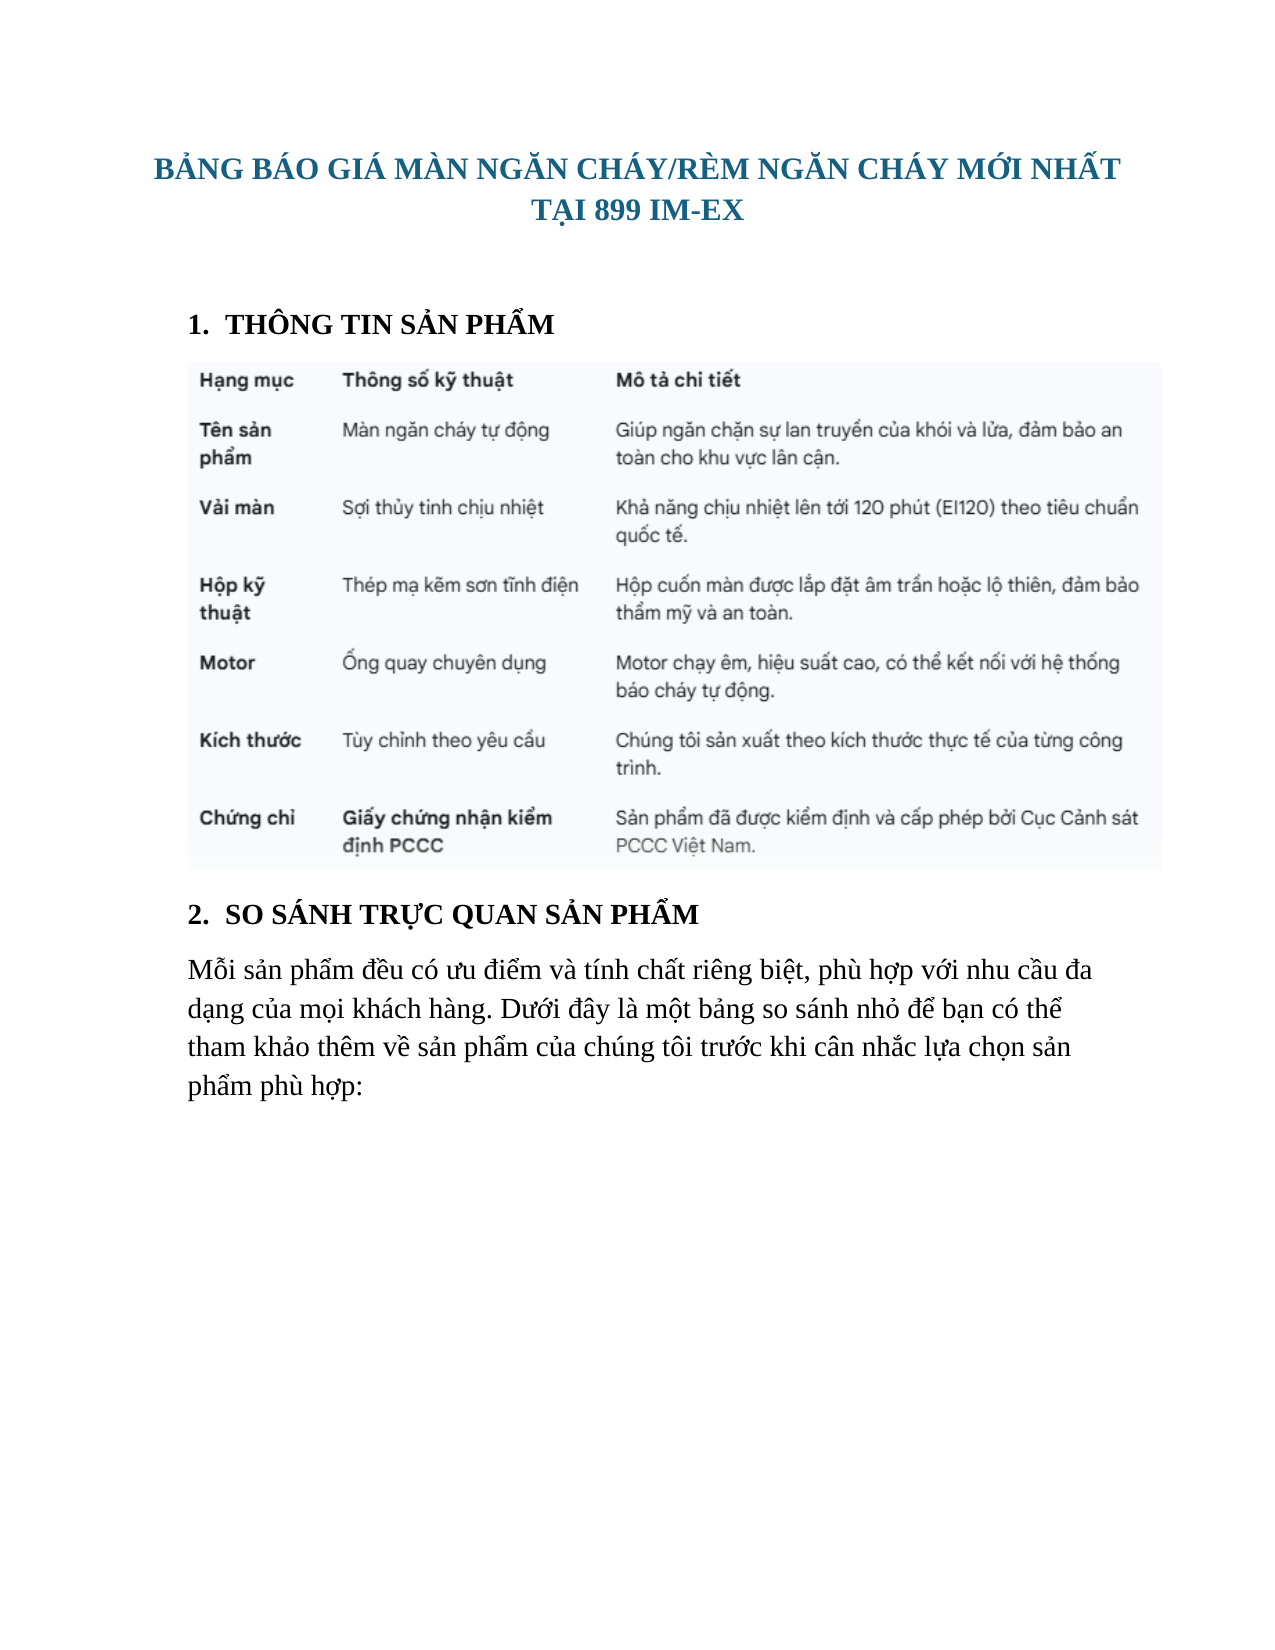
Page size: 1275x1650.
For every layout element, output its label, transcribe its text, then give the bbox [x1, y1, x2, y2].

list THÔNG TIN SẢN PHẨM [187, 307, 1125, 341]
list SO SÁNH TRỰC QUAN SẢN PHẨM [187, 897, 1125, 931]
text BẢNG BÁO GIÁ MÀN NGĂN CHÁY/RÈM NGĂN CHÁY MỚI NHẤT TẠI 899 IM-EX [150, 150, 1125, 227]
picture [187, 362, 1163, 876]
text Mỗi sản phẩm đều có ưu điểm và tính chất riêng biệt, phù hợp với nhu cầu đa dạng của mọi khách hàng. Dưới đây là một bảng so sánh nhỏ để bạn có thể tham khảo thêm về sản phẩm của chúng tôi trước khi cân nhắc lựa chọn sản phẩm phù hợp: [187, 952, 1125, 1101]
